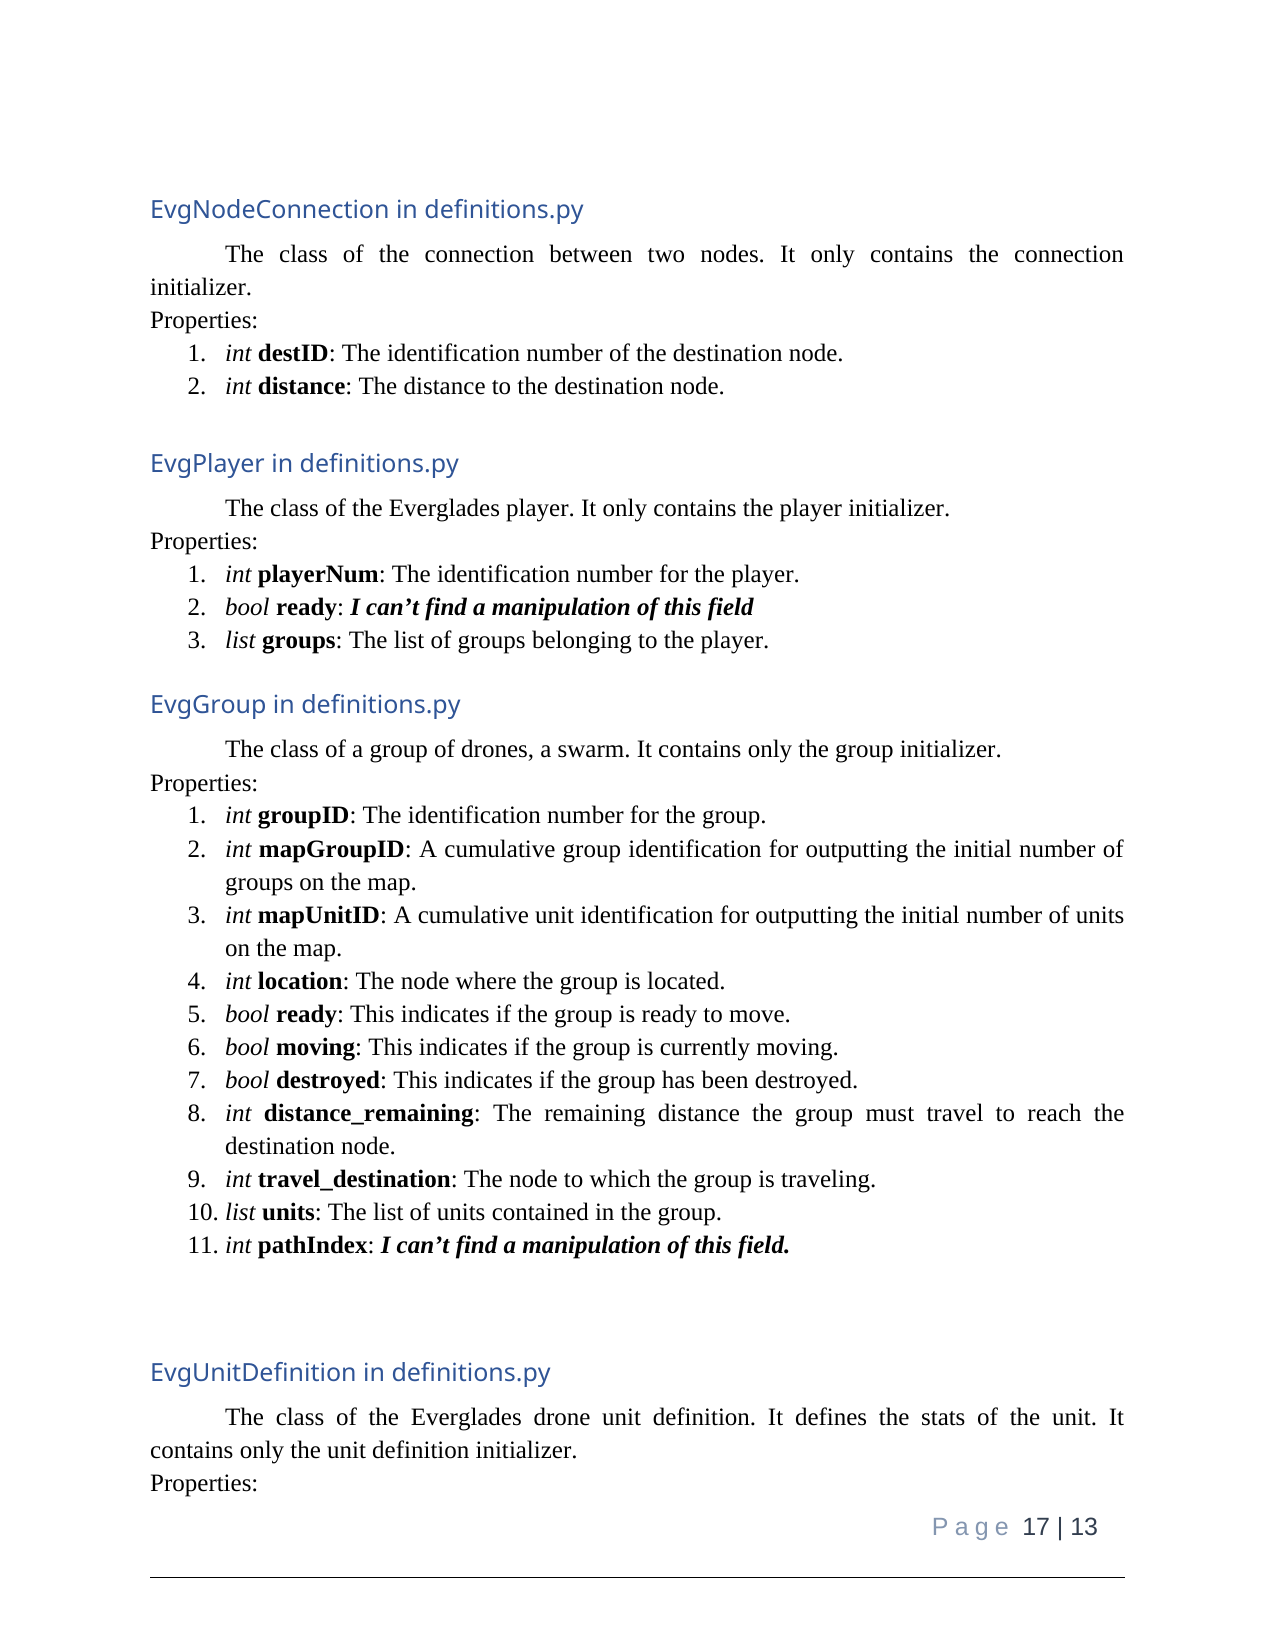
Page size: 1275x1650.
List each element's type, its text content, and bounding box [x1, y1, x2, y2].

text The class of the Everglades drone unit definition. It defines the stats of the unit. It contains only the unit definition initializer. [150, 1402, 1125, 1463]
list int distance: The distance to the destination node. [187, 371, 1125, 400]
list list groups: The list of groups belonging to the player. [187, 625, 1125, 654]
text Properties: [150, 305, 1125, 334]
text Properties: [150, 768, 1125, 796]
text Properties: [150, 1468, 1125, 1497]
text The class of the connection between two nodes. It only contains the connection initializer. [150, 239, 1125, 301]
list bool destroyed: This indicates if the group has been destroyed. [187, 1065, 1125, 1093]
list int destID: The identification number of the destination node. [187, 338, 1125, 367]
list bool ready: I can’t find a manipulation of this field [187, 592, 1125, 621]
subtitle EvgPlayer in definitions.py [150, 445, 1125, 479]
list bool moving: This indicates if the group is currently moving. [187, 1032, 1125, 1061]
subtitle EvgGroup in definitions.py [150, 687, 1125, 721]
list bool ready: This indicates if the group is ready to move. [187, 999, 1125, 1027]
list int mapGroupID: A cumulative group identification for outputting the initial number of groups on the map. [187, 834, 1125, 895]
list list units: The list of units contained in the group. [187, 1197, 1125, 1226]
list int groupID: The identification number for the group. [187, 801, 1125, 829]
list int distance_remaining: The remaining distance the group must travel to reach the destination node. [187, 1098, 1125, 1159]
list int pathIndex: I can’t find a manipulation of this field. [187, 1230, 1125, 1259]
text The class of a group of drones, a swarm. It contains only the group initializer. [150, 734, 1125, 763]
list int travel_destination: The node to which the group is traveling. [187, 1164, 1125, 1193]
subtitle EvgNodeConnection in definitions.py [150, 191, 1125, 225]
subtitle EvgUnitDefinition in definitions.py [150, 1354, 1125, 1388]
list int location: The node where the group is located. [187, 966, 1125, 994]
list int playerNum: The identification number for the player. [187, 559, 1125, 588]
text The class of the Everglades player. It only contains the player initializer. [150, 493, 1125, 522]
list int mapUnitID: A cumulative unit identification for outputting the initial number of units on the map. [187, 900, 1125, 961]
text Properties: [150, 526, 1125, 554]
